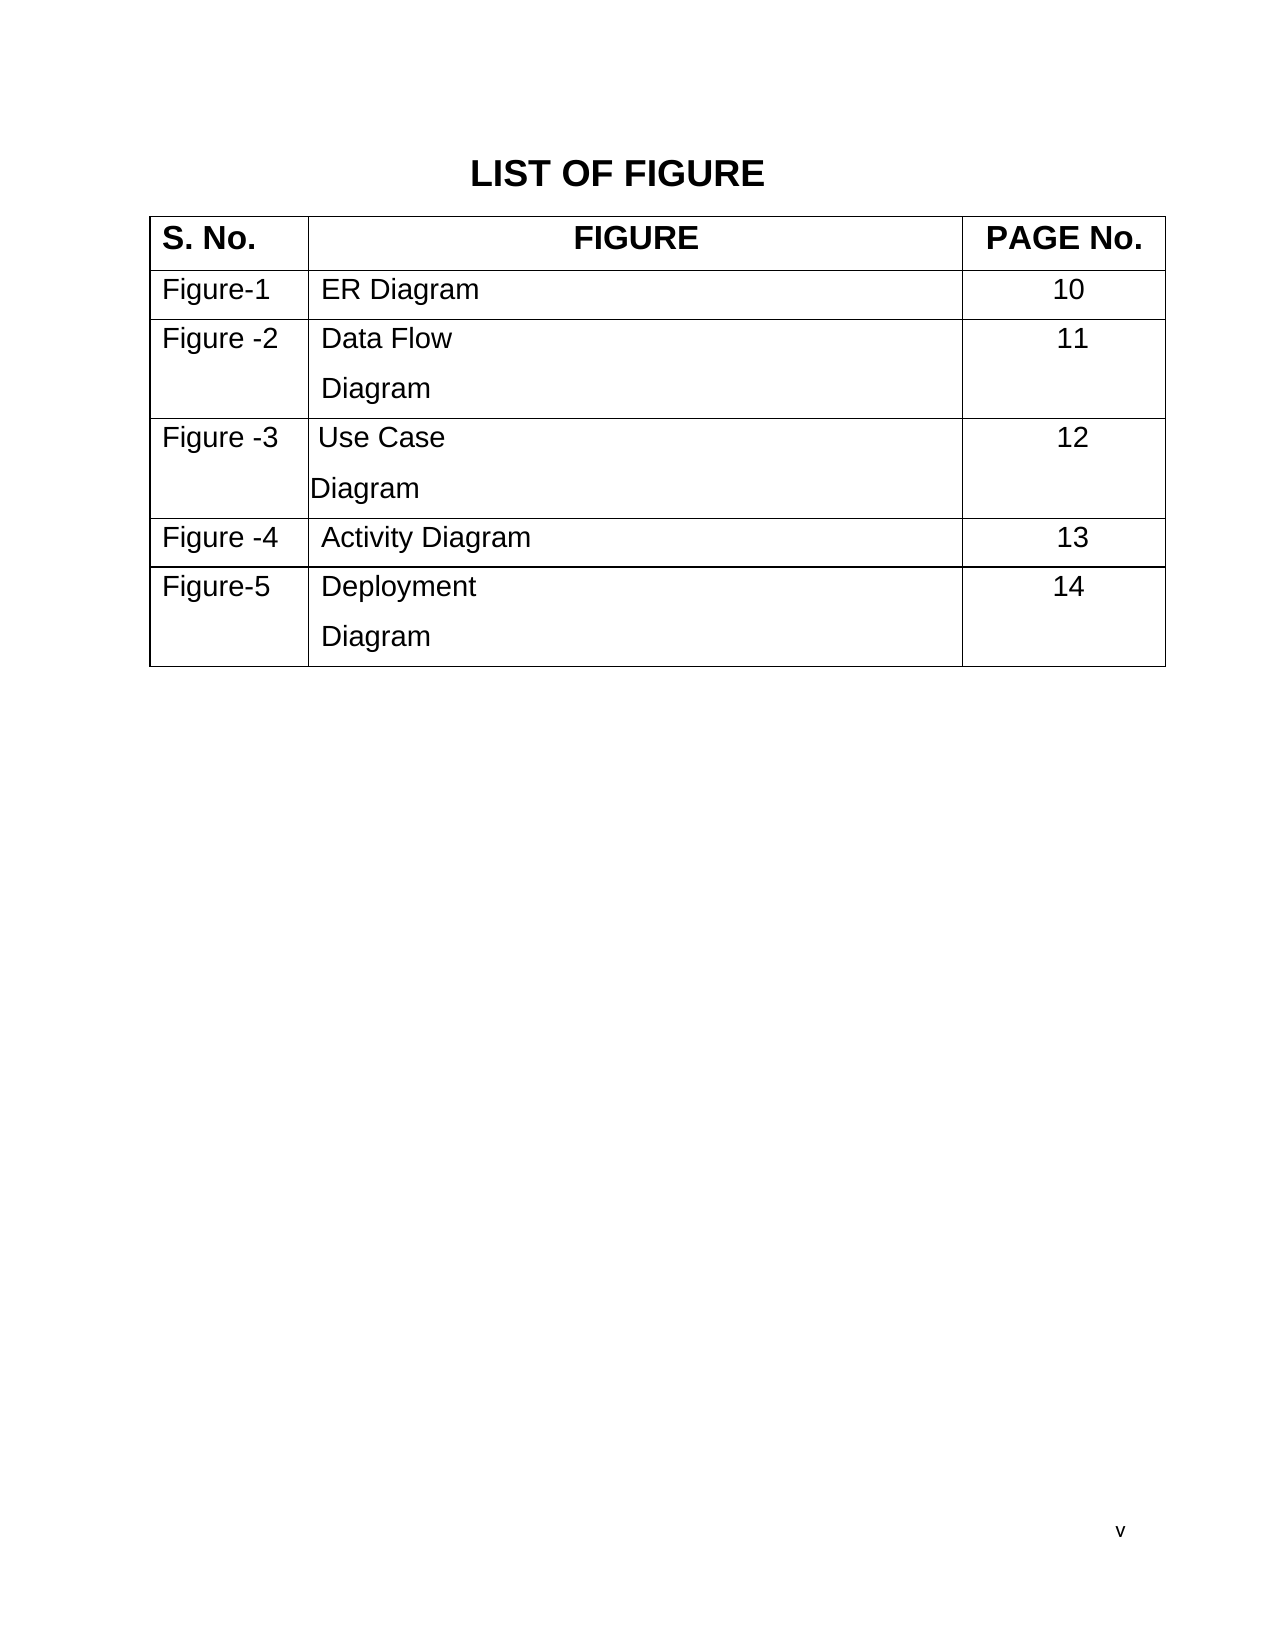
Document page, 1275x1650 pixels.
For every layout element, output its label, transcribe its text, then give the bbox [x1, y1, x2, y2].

table_cell 12 [963, 419, 1165, 517]
table_cell Activity Diagram [309, 519, 573, 566]
table_cell Deployment Diagram [309, 568, 573, 666]
table_cell ER Diagram [309, 271, 573, 319]
table_cell Data Flow Diagram [309, 320, 573, 418]
table_cell Figure -2 [151, 320, 308, 418]
table_cell Figure -3 [151, 419, 308, 517]
table_cell 14 [963, 568, 1165, 666]
table_cell 10 [963, 271, 1165, 319]
table_cell [573, 320, 962, 418]
table_cell Figure-5 [151, 568, 308, 666]
table_cell Figure -4 [151, 519, 308, 566]
table_cell Figure-1 [151, 271, 308, 319]
table_cell [573, 568, 962, 666]
table_header PAGE No. [963, 217, 1165, 270]
text LIST OF FIGURE [375, 151, 785, 194]
table_header [309, 217, 573, 270]
table_cell Use Case Diagram [309, 419, 573, 517]
table_header S. No. [151, 217, 308, 270]
table_header FIGURE [573, 217, 962, 270]
table_cell [573, 271, 962, 319]
table_cell [573, 419, 962, 517]
table_cell [573, 519, 962, 566]
table_cell 11 [963, 320, 1165, 418]
table_cell 13 [963, 519, 1165, 566]
